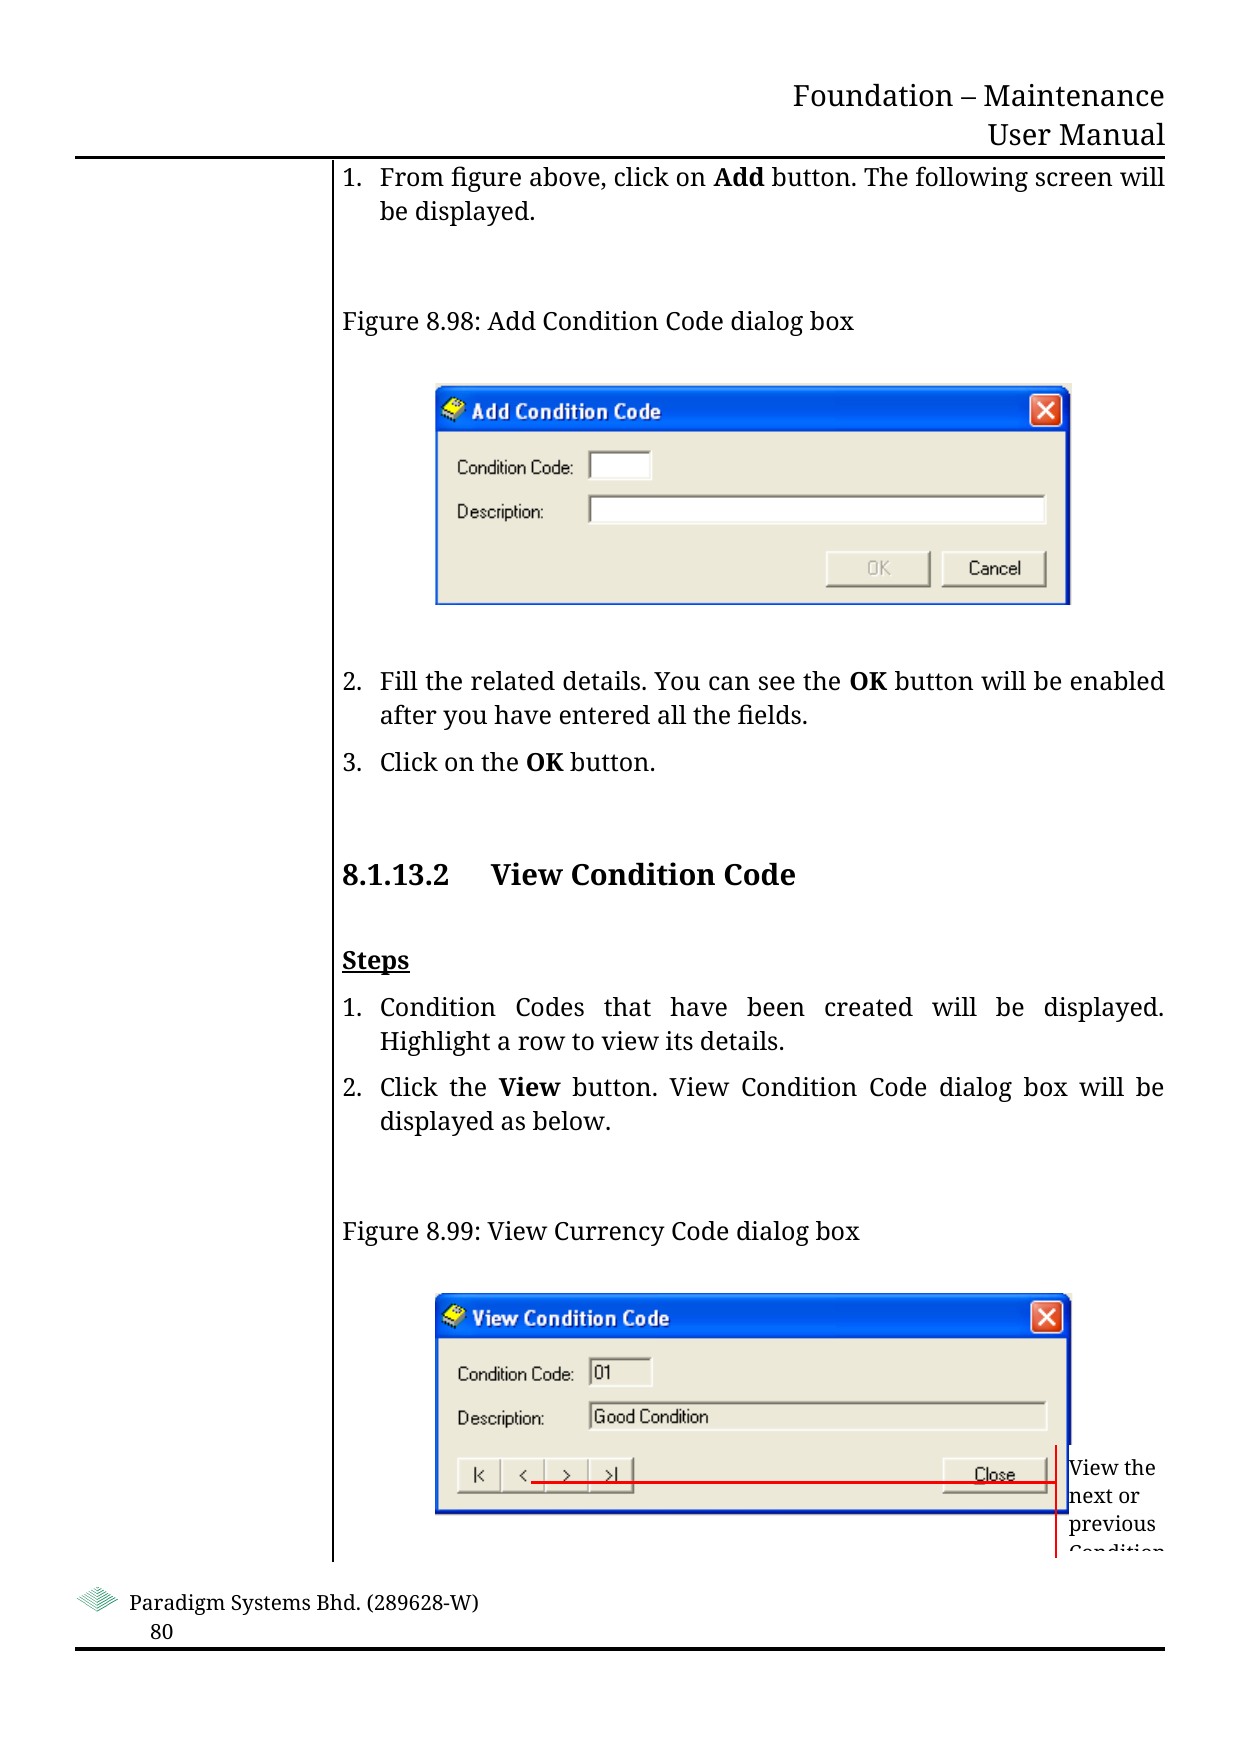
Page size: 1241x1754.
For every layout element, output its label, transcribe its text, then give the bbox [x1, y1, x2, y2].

picture [435, 1293, 1073, 1516]
picture [435, 383, 1072, 605]
text Figure 8.98: Add Condition Code dialog box [334, 303, 1165, 337]
list Click the View button. View Condition Code dialog box will be displayed as below. [334, 1070, 1165, 1138]
list Condition Codes that have been created will be displayed. Highlight a row to view its details. [334, 989, 1165, 1057]
list Click on the OK button. [334, 744, 1165, 778]
picture [75, 1587, 119, 1612]
list Fill the related details. You can see the OK button will be enabled after you have entered all the fields. [334, 663, 1165, 732]
subtitle View Condition Code [334, 854, 1165, 894]
text Steps [334, 943, 1165, 977]
list From figure above, click on Add button. The following screen will be displayed. [332, 159, 1165, 228]
text Figure 8.99: View Currency Code dialog box [334, 1214, 1165, 1248]
